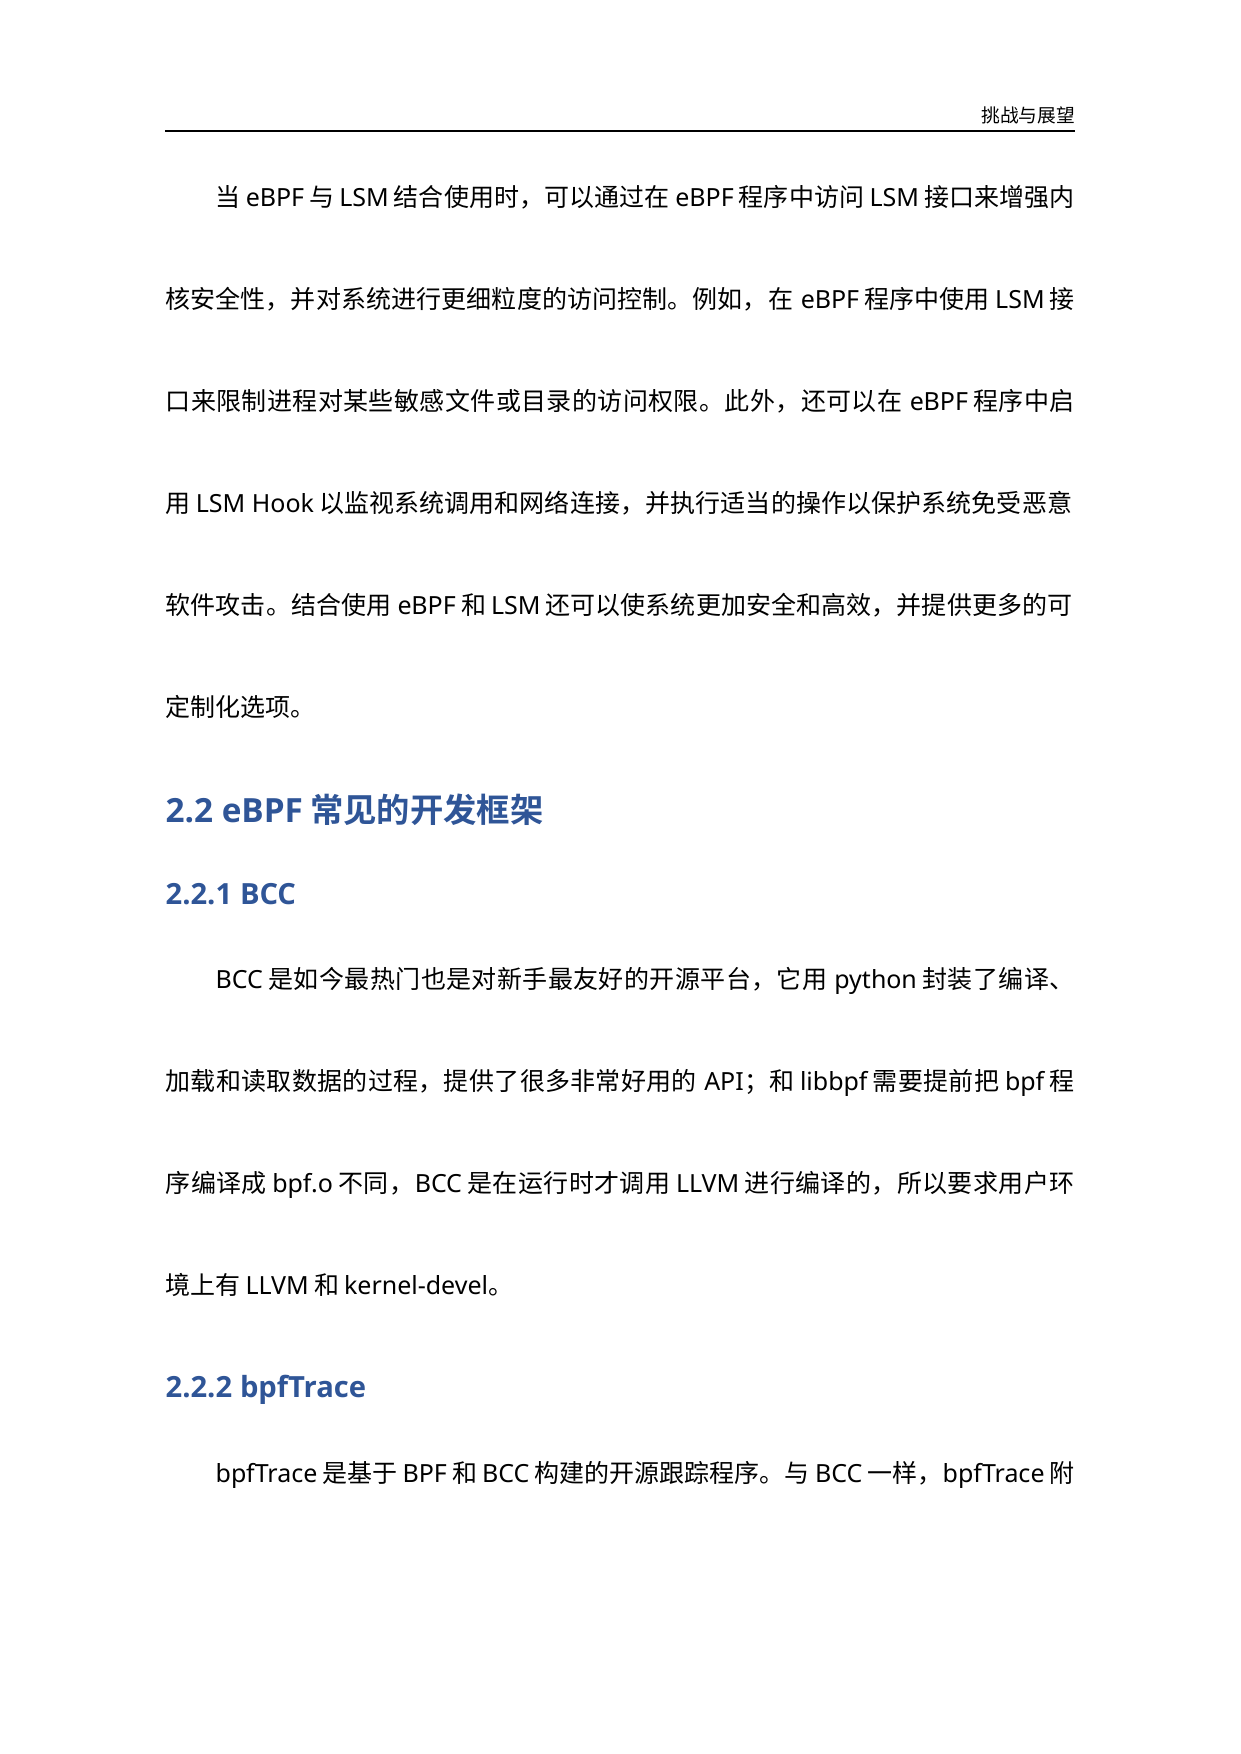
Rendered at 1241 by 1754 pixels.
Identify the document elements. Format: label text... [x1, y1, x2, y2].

text 当eBPF与LSM结合使用时，可以通过在eBPF程序中访问LSM接口来增强内核安全性，并对系统进行更细粒度的访问控制。例如，在eBPF程序中使用LSM接口来限制进程对某些敏感文件或目录的访问权限。此外，还可以在eBPF程序中启用LSM Hook以监视系统调用和网络连接，并执行适当的操作以保护系统免受恶意软件攻击。结合使用eBPF和LSM还可以使系统更加安全和高效，并提供更多的可定制化选项。 [165, 162, 1075, 739]
subtitle bpfTrace [165, 1353, 1075, 1421]
text BCC是如今最热门也是对新手最友好的开源平台，它用python封装了编译、加载和读取数据的过程，提供了很多非常好用的API；和libbpf需要提前把bpf程序编译成bpf.o不同，BCC是在运行时才调用LLVM进行编译的，所以要求用户环境上有LLVM和kernel-devel。 [165, 944, 1075, 1318]
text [165, 1438, 1075, 1506]
subtitle BCC [165, 859, 1075, 927]
subtitle eBPF常见的开发框架 [165, 774, 1075, 842]
